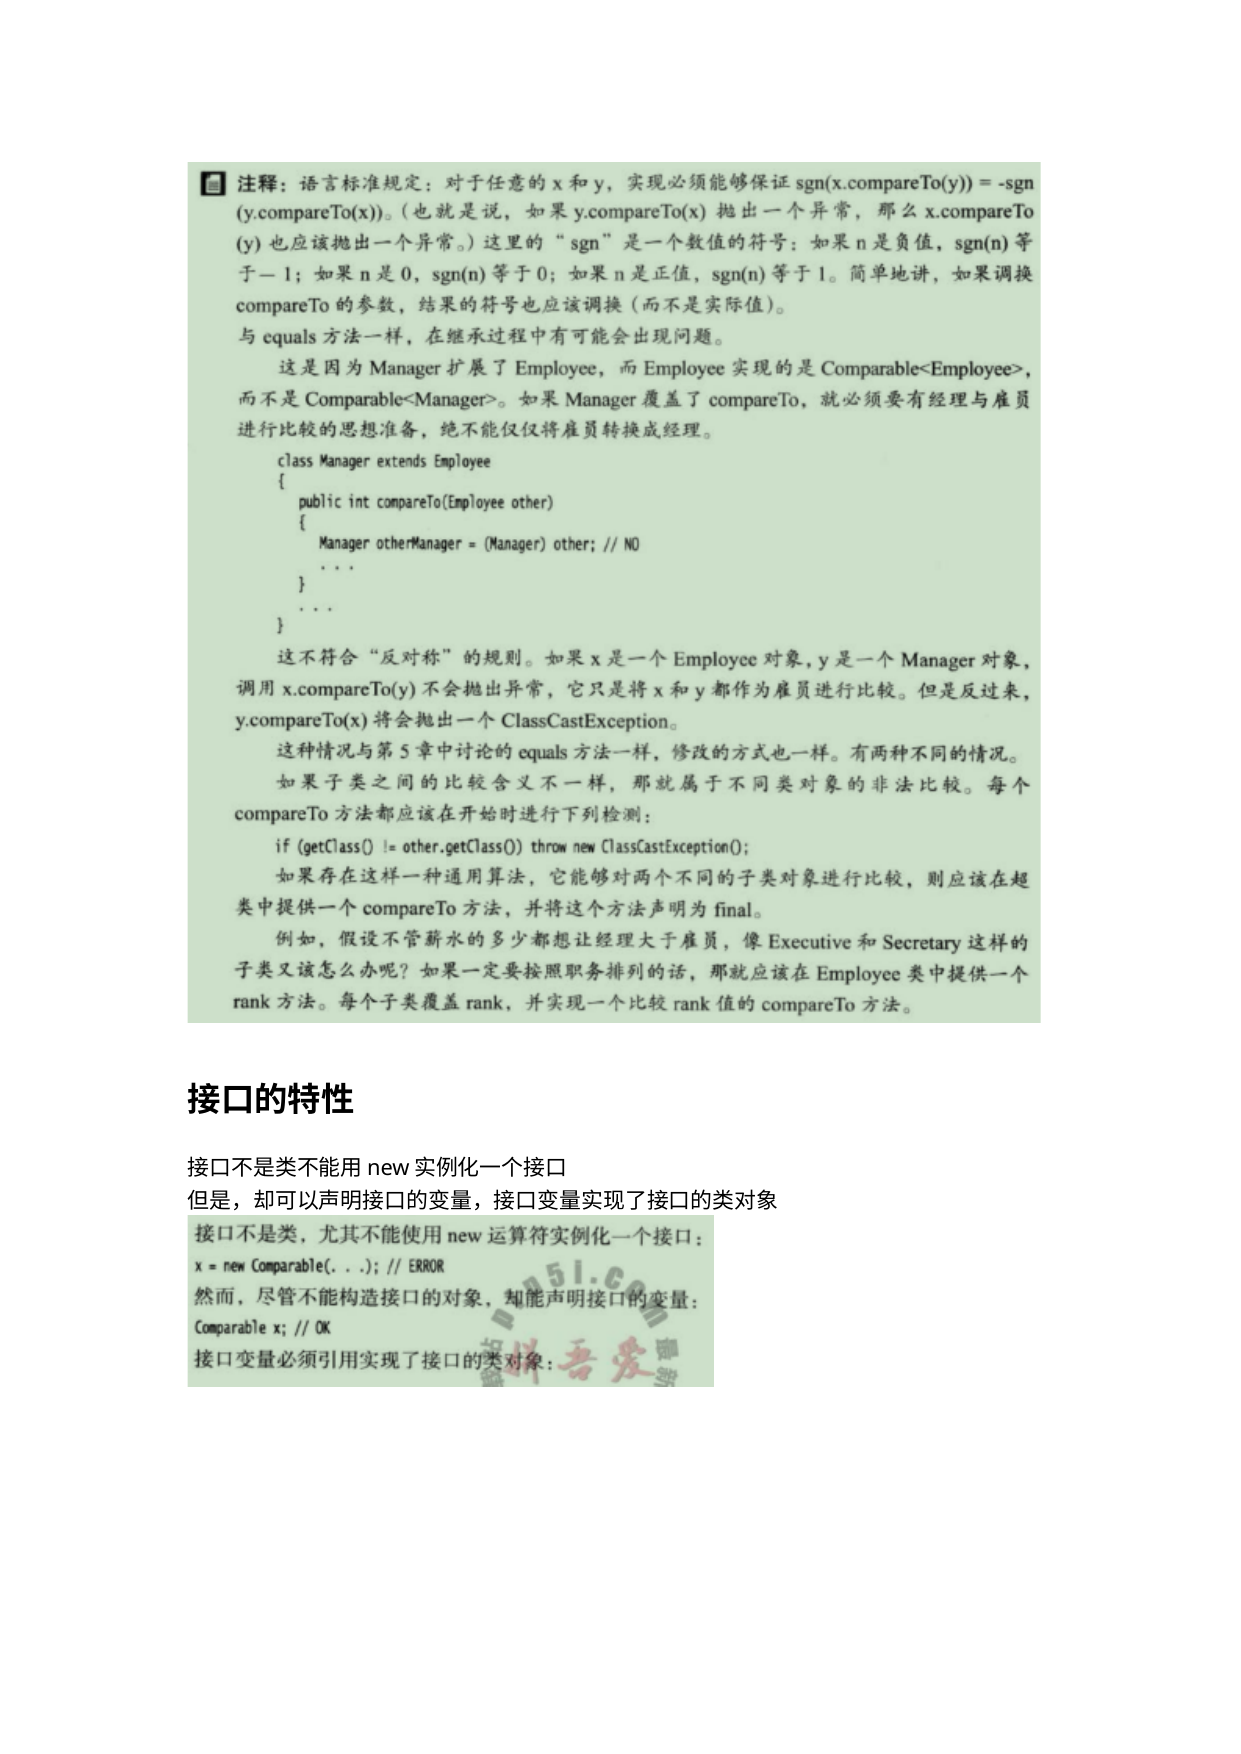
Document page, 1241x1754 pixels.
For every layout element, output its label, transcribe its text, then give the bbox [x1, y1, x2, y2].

text 但是，却可以声明接口的变量，接口变量实现了接口的类对象 [187, 1183, 1053, 1215]
picture [187, 162, 1041, 1023]
picture [187, 1215, 714, 1387]
text 接口不是类不能用new实例化一个接口 [187, 1150, 1053, 1183]
text 接口的特性 [187, 1064, 1053, 1129]
